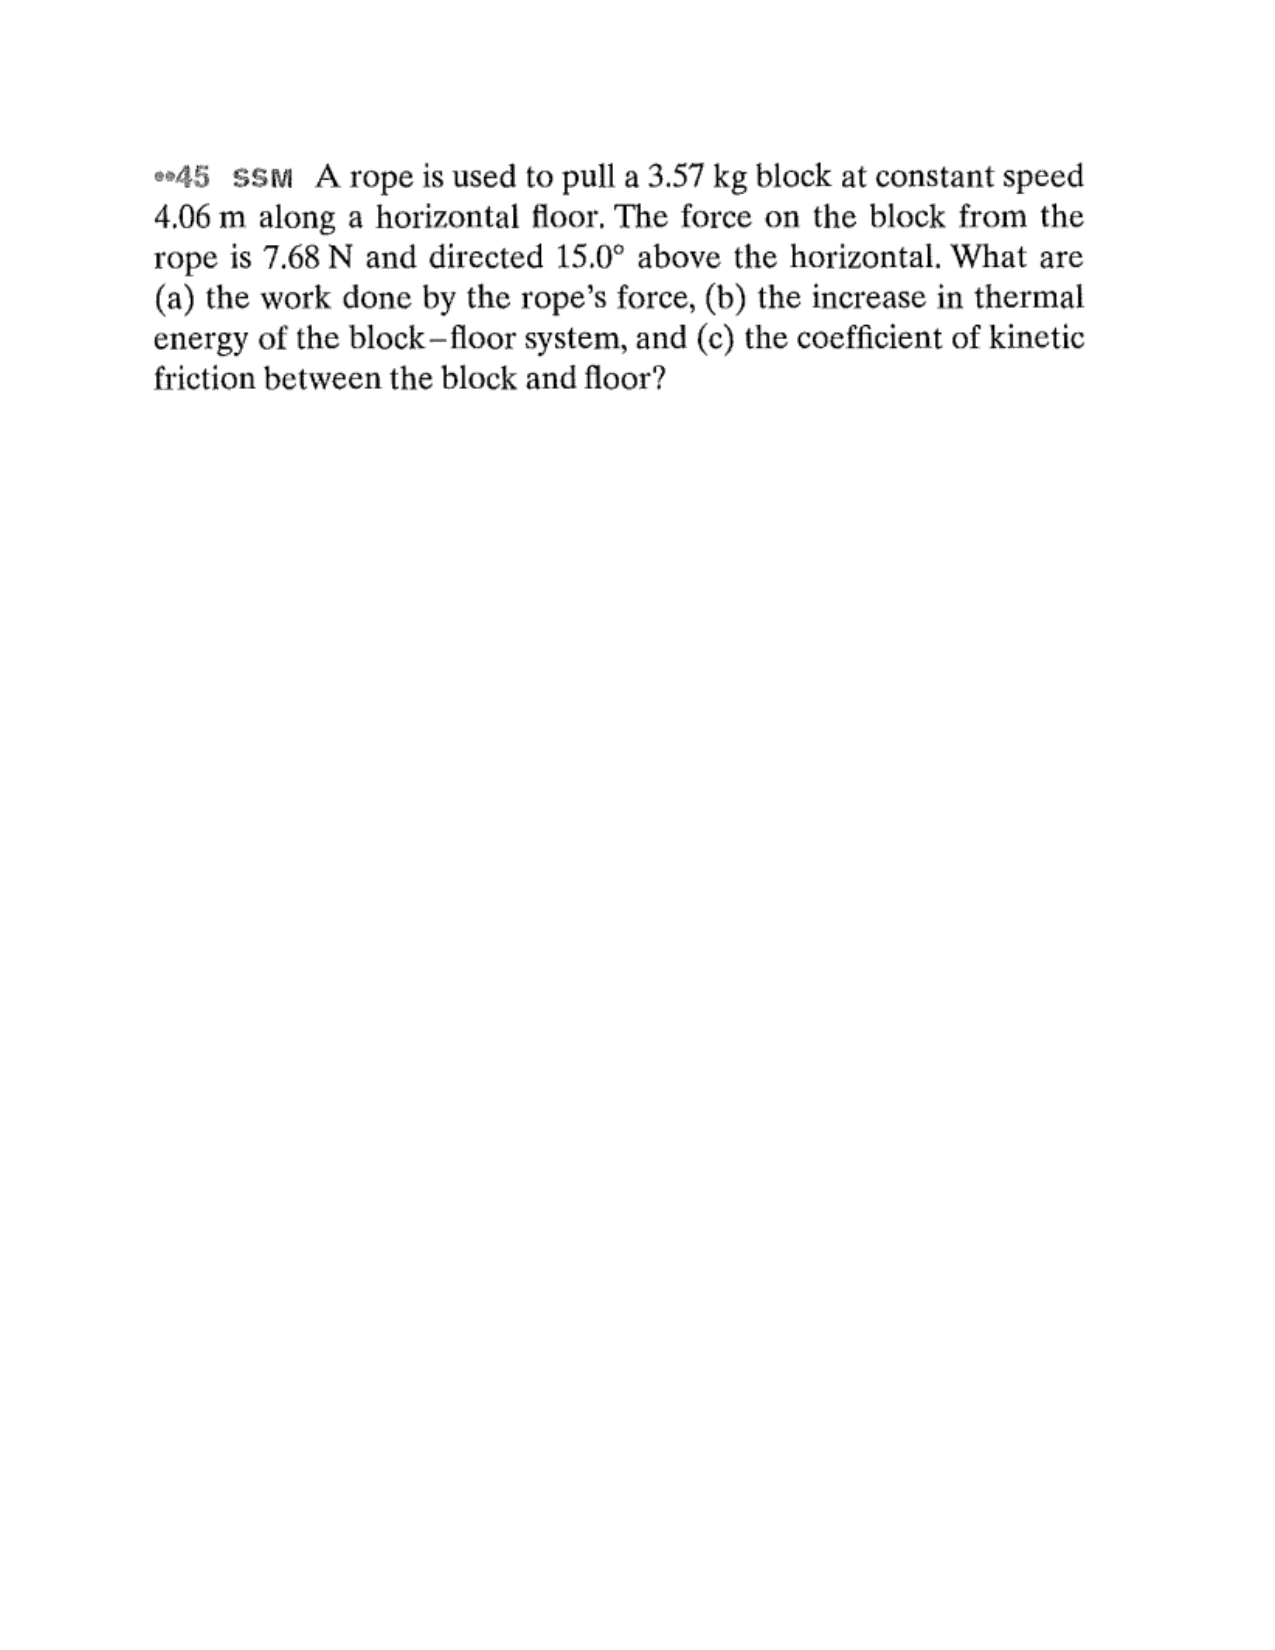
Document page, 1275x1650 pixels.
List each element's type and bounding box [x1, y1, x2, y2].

picture [135, 150, 1110, 406]
